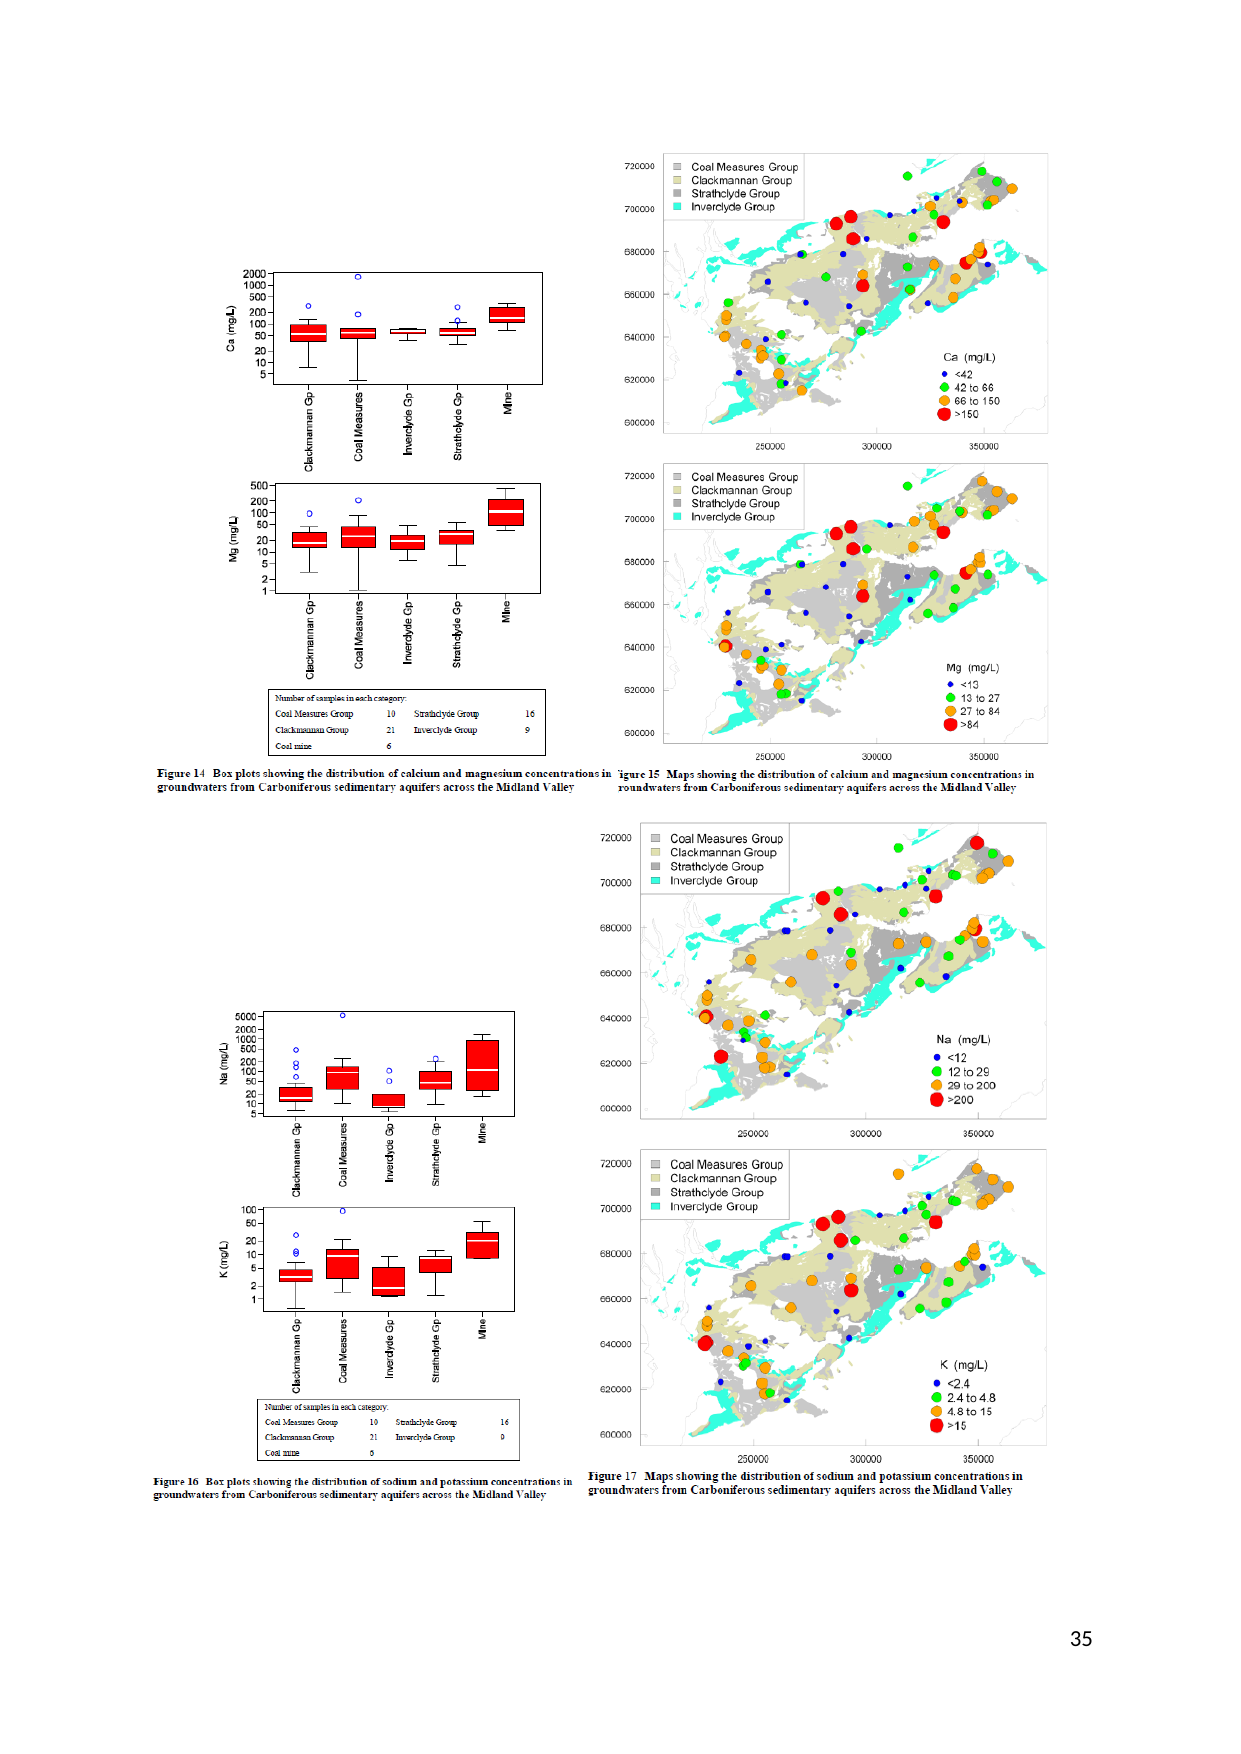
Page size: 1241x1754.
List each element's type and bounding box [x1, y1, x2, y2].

picture [147, 147, 1054, 802]
picture [147, 821, 1058, 1507]
